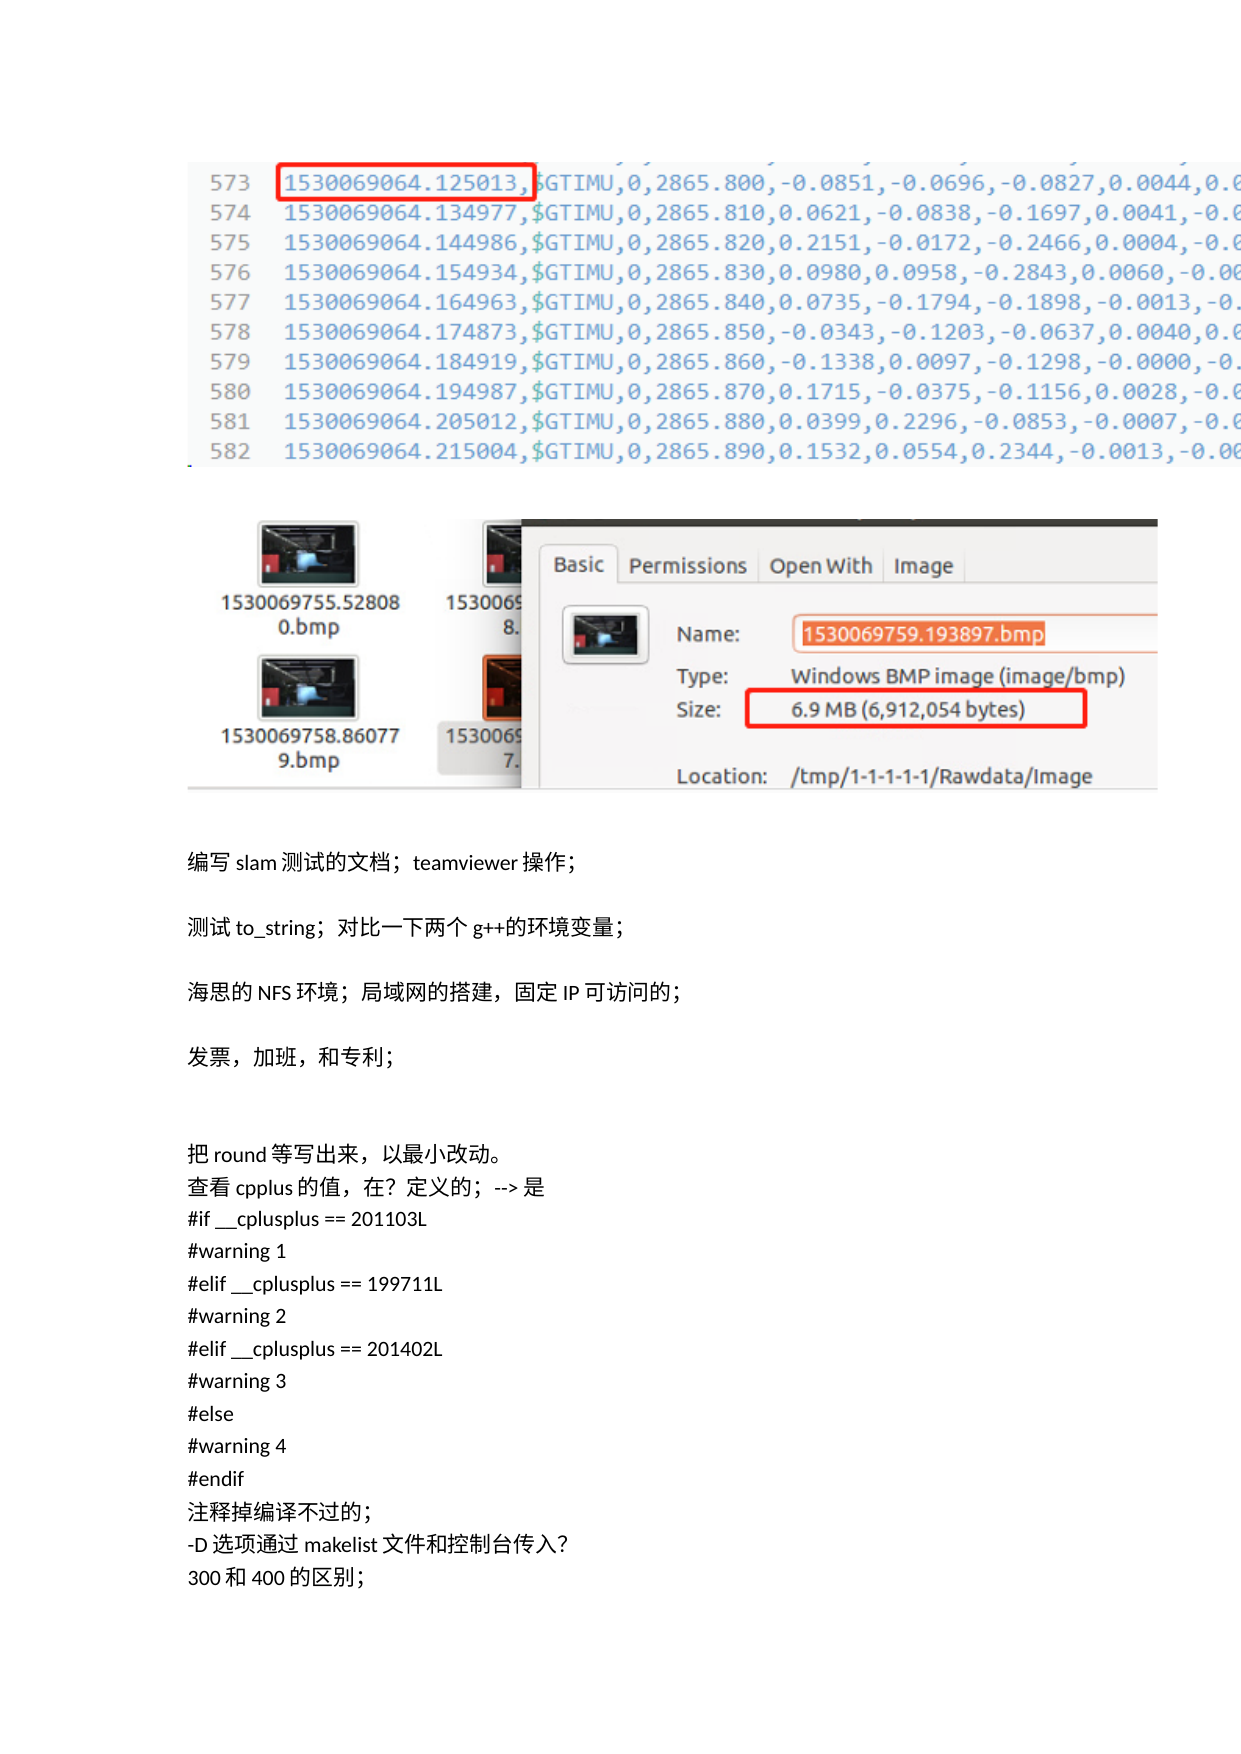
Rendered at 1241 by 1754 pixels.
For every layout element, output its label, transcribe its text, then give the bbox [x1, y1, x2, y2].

text 发票，加班，和专利； [187, 1039, 1053, 1072]
text -D选项通过makelist文件和控制台传入？ [187, 1527, 1053, 1559]
picture [187, 519, 1158, 793]
text 查看cpplus的值，在？定义的；--> 是 [187, 1169, 1053, 1202]
text #elif __cplusplus == 199711L [187, 1267, 1053, 1299]
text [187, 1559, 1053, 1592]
text #warning 2 [187, 1299, 1053, 1332]
text 注释掉编译不过的； [187, 1494, 1053, 1527]
text #if __cplusplus == 201103L [187, 1202, 1053, 1234]
picture [187, 162, 1241, 467]
text #endif [187, 1462, 1053, 1494]
text 测试to_string；对比一下两个g++的环境变量； [187, 909, 1053, 942]
text #warning 1 [187, 1234, 1053, 1267]
text #elif __cplusplus == 201402L [187, 1332, 1053, 1364]
text #else [187, 1397, 1053, 1429]
text 编写slam测试的文档；teamviewer操作； [187, 844, 1053, 877]
text 把round等写出来，以最小改动。 [187, 1137, 1053, 1169]
text #warning 4 [187, 1429, 1053, 1462]
text #warning 3 [187, 1364, 1053, 1397]
text 海思的NFS环境；局域网的搭建，固定IP可访问的； [187, 974, 1053, 1007]
